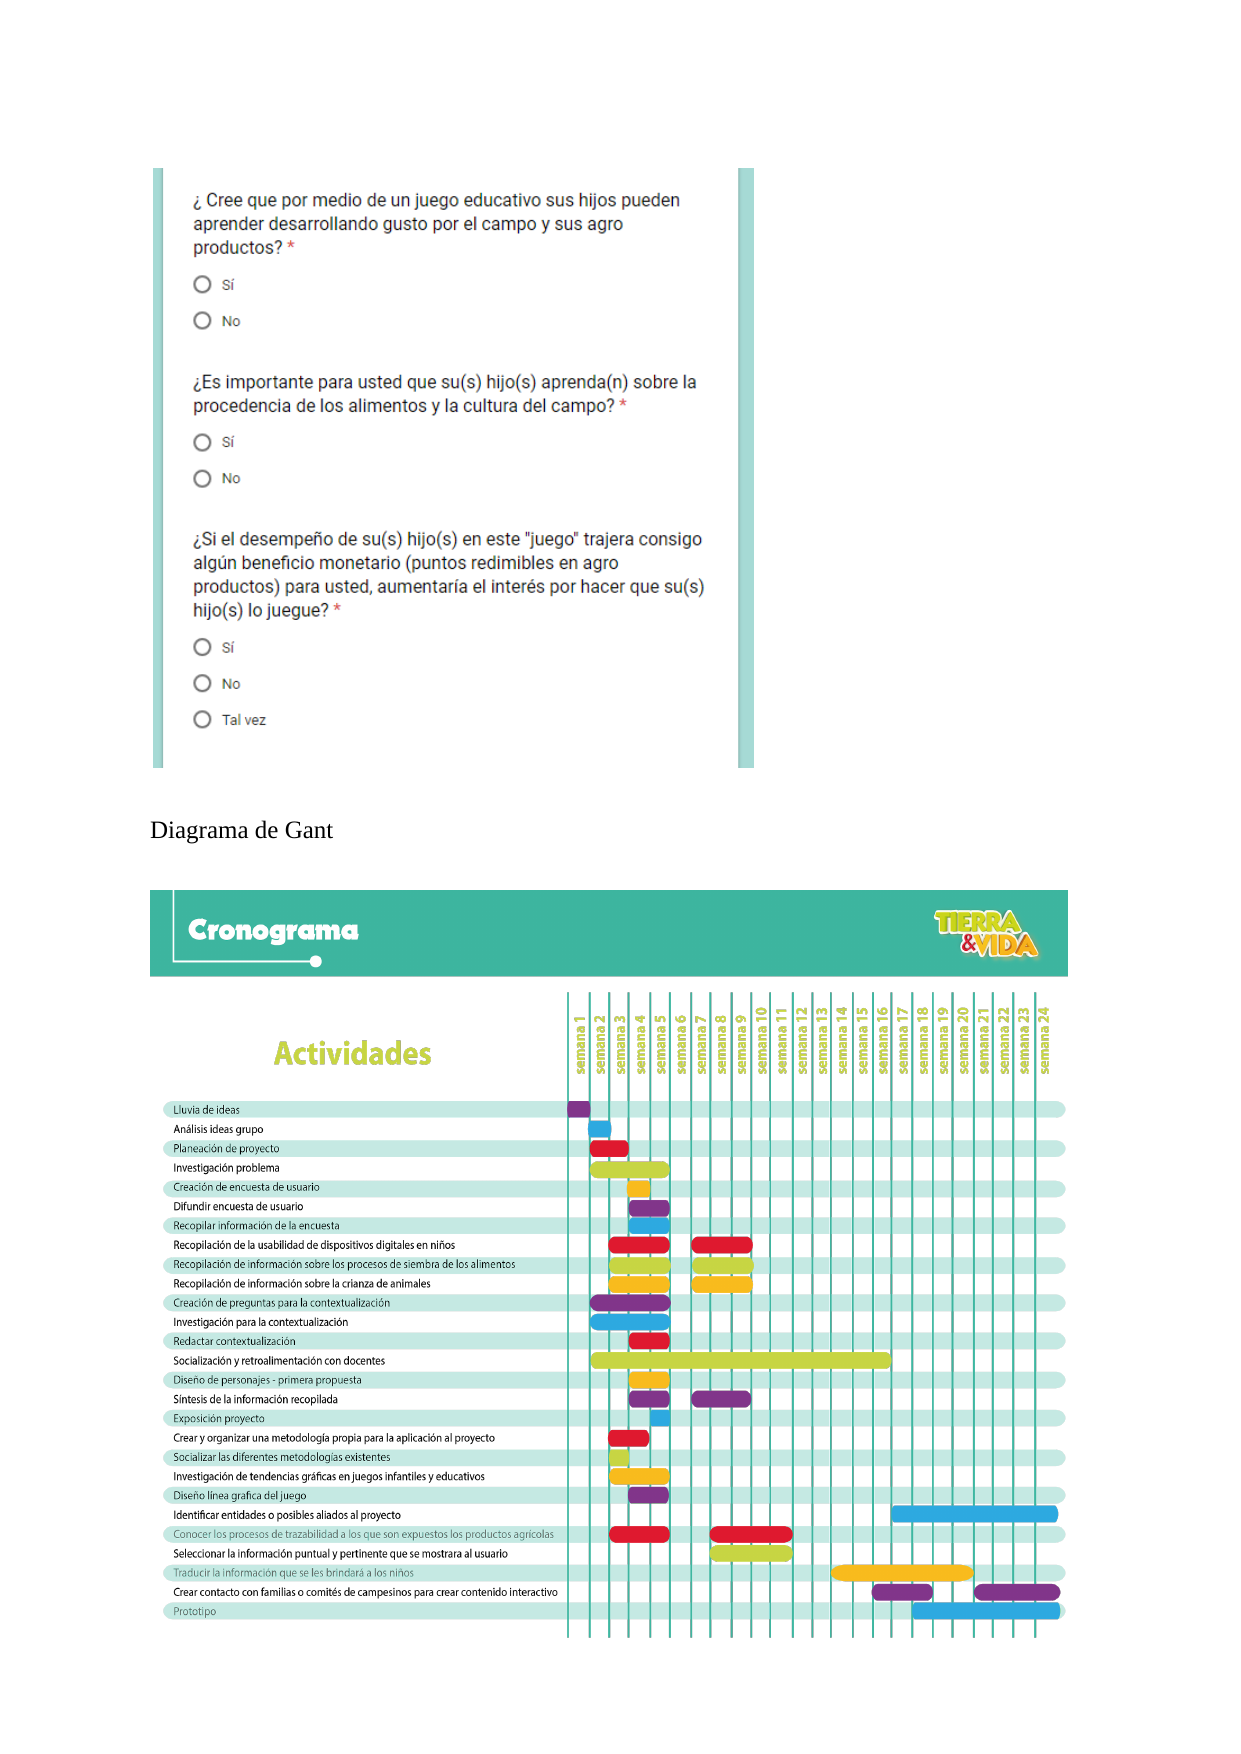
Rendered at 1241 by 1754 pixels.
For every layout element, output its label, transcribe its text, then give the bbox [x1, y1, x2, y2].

picture [150, 890, 1068, 1675]
picture [153, 168, 754, 768]
